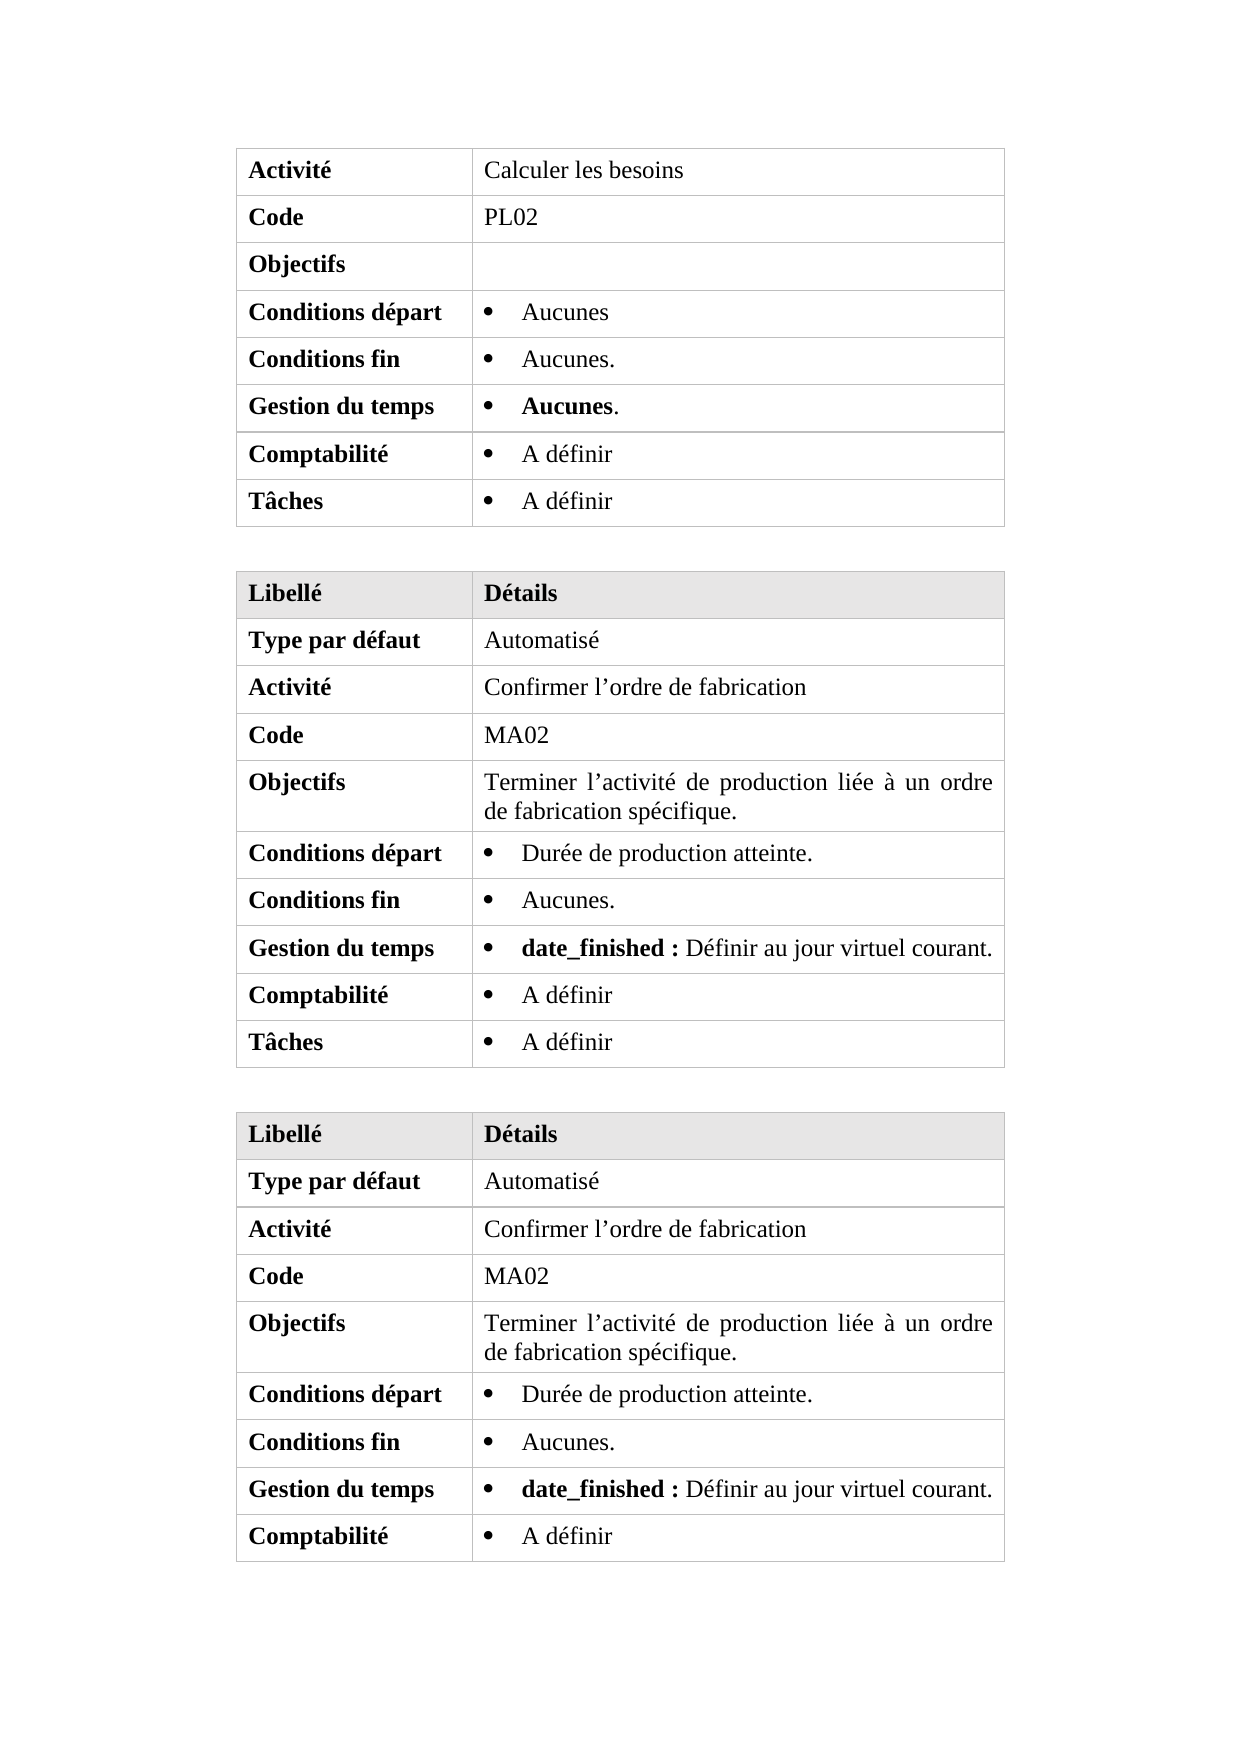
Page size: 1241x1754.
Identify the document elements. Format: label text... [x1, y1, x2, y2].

table_cell Gestion du temps [237, 385, 472, 431]
table_cell Gestion du temps [237, 926, 472, 973]
table_cell Gestion du temps [237, 1468, 472, 1514]
table_cell Tâches [237, 480, 472, 526]
table_cell Code [237, 714, 472, 760]
table_cell A définir [473, 1021, 1004, 1067]
table_cell Code [237, 196, 472, 242]
table_cell MA02 [473, 1255, 1004, 1301]
table_cell Type par défaut [237, 1160, 472, 1206]
table_cell PL02 [473, 196, 1004, 242]
table_cell Conditions fin [237, 879, 472, 925]
table_cell Automatisé [473, 1160, 1004, 1206]
table_cell Durée de production atteinte. [473, 832, 1004, 878]
table_header Détails [473, 572, 1004, 618]
table_cell Type par défaut [237, 619, 472, 665]
table_cell Conditions départ [237, 1373, 472, 1419]
table_cell A définir [473, 480, 1004, 526]
table_cell date_finished : Définir au jour virtuel courant. [473, 926, 1004, 973]
table_cell date_finished : Définir au jour virtuel courant. [473, 1468, 1004, 1514]
table_cell A définir [473, 1515, 1004, 1561]
table_cell Code [237, 1255, 472, 1301]
table_cell Activité [237, 666, 472, 712]
table_cell Automatisé [473, 619, 1004, 665]
table_cell Durée de production atteinte. [473, 1373, 1004, 1419]
table_cell Comptabilité [237, 974, 472, 1020]
table_cell Activité [237, 149, 472, 195]
table_cell A définir [473, 974, 1004, 1020]
table_cell Objectifs [237, 761, 472, 831]
table_cell Aucunes [473, 291, 1004, 337]
table_cell Tâches [237, 1021, 472, 1067]
table_cell Comptabilité [237, 1515, 472, 1561]
table_cell Aucunes. [473, 338, 1004, 384]
table_cell Activité [237, 1208, 472, 1254]
table_header Libellé [237, 572, 472, 618]
table_cell Terminer l’activité de production liée à un ordre de fabrication spécifique. [473, 761, 1004, 831]
table_cell Calculer les besoins [473, 149, 1004, 195]
table_cell Aucunes. [473, 1420, 1004, 1467]
table_cell Objectifs [237, 243, 472, 289]
table_cell Aucunes. [473, 879, 1004, 925]
table_cell Conditions fin [237, 1420, 472, 1467]
table_header Libellé [237, 1113, 472, 1159]
table_cell Conditions départ [237, 291, 472, 337]
table_cell Confirmer l’ordre de fabrication [473, 1208, 1004, 1254]
table_header Détails [473, 1113, 1004, 1159]
table_cell Objectifs [237, 1302, 472, 1372]
table_cell Terminer l’activité de production liée à un ordre de fabrication spécifique. [473, 1302, 1004, 1372]
table_cell Conditions fin [237, 338, 472, 384]
table_cell [473, 243, 1004, 289]
table_cell Confirmer l’ordre de fabrication [473, 666, 1004, 712]
table_cell Aucunes. [473, 385, 1004, 431]
table_cell Conditions départ [237, 832, 472, 878]
table_cell A définir [473, 433, 1004, 479]
table_cell MA02 [473, 714, 1004, 760]
table_cell Comptabilité [237, 433, 472, 479]
